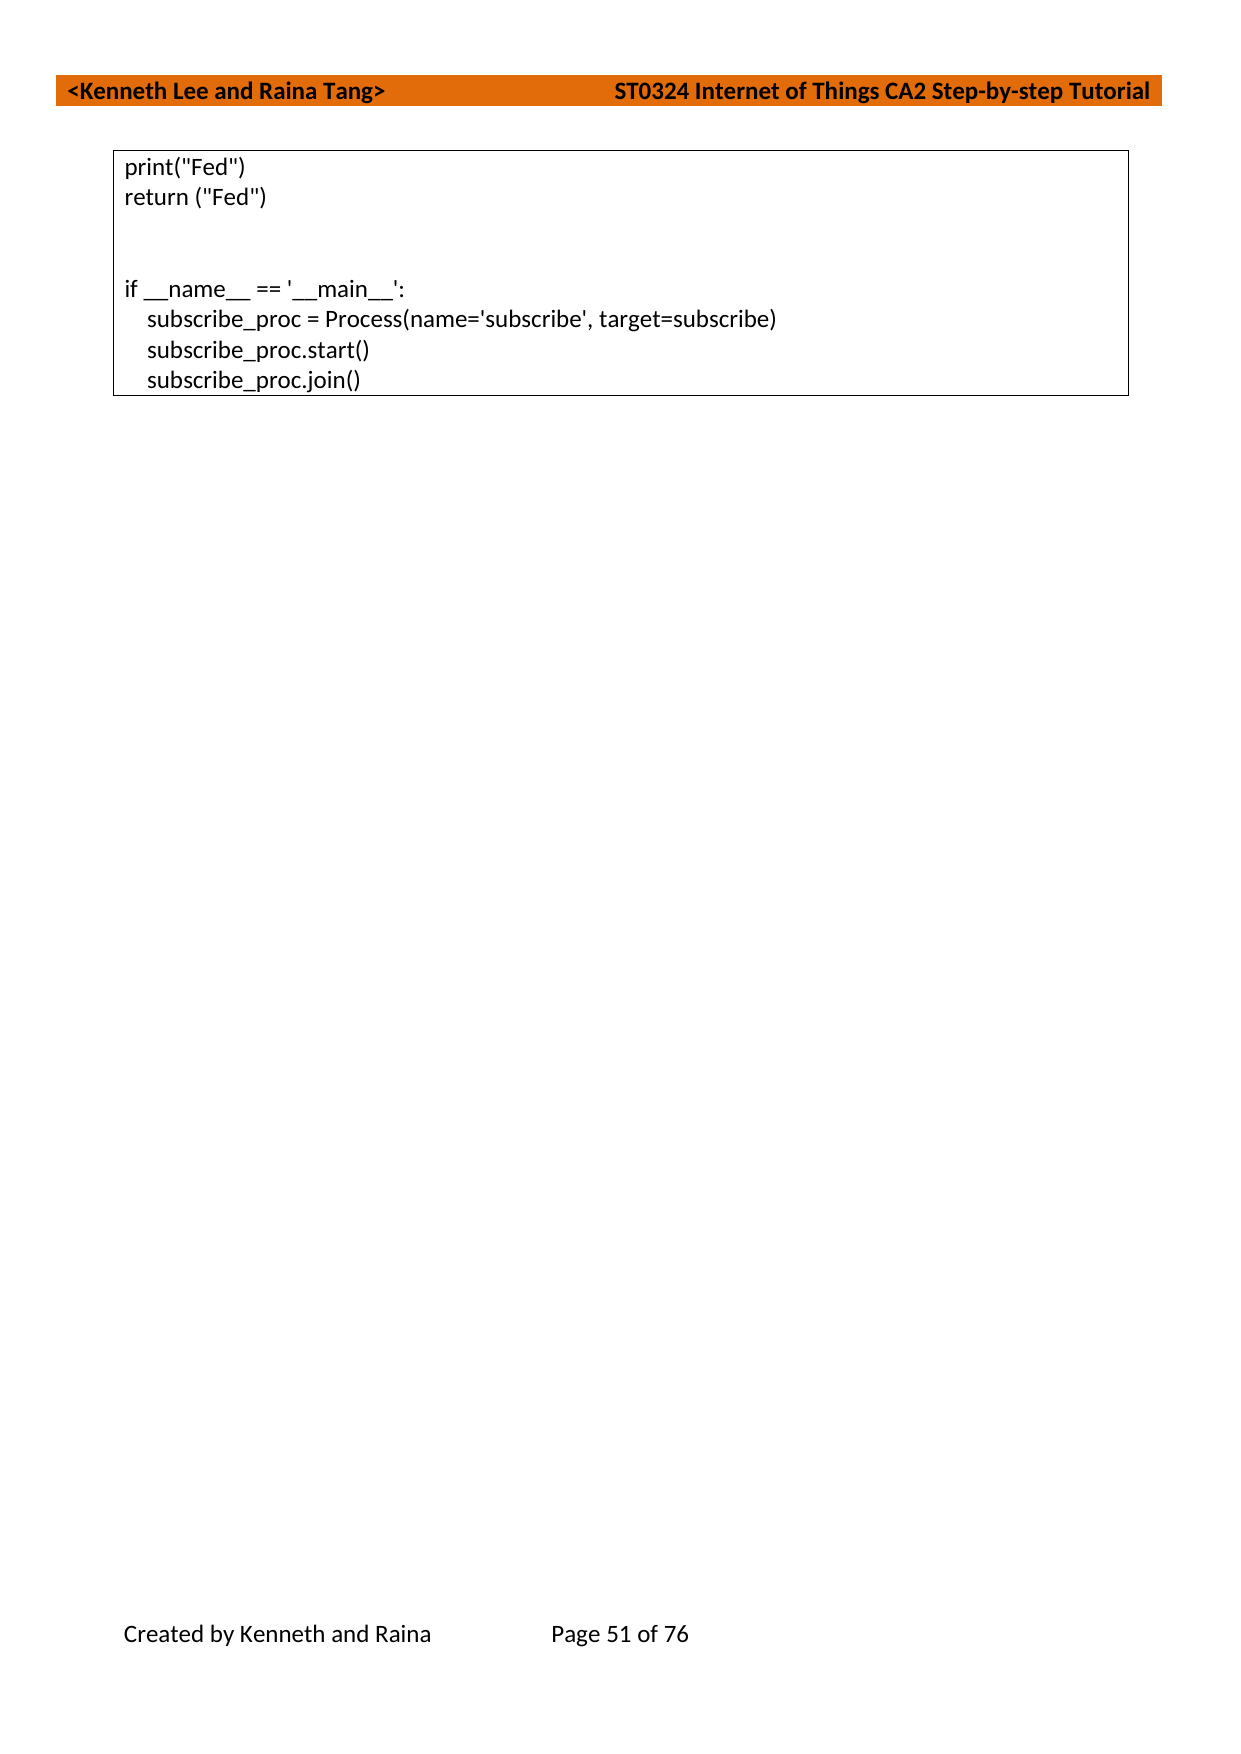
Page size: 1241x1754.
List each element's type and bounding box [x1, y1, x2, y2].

table_header [114, 151, 1128, 395]
